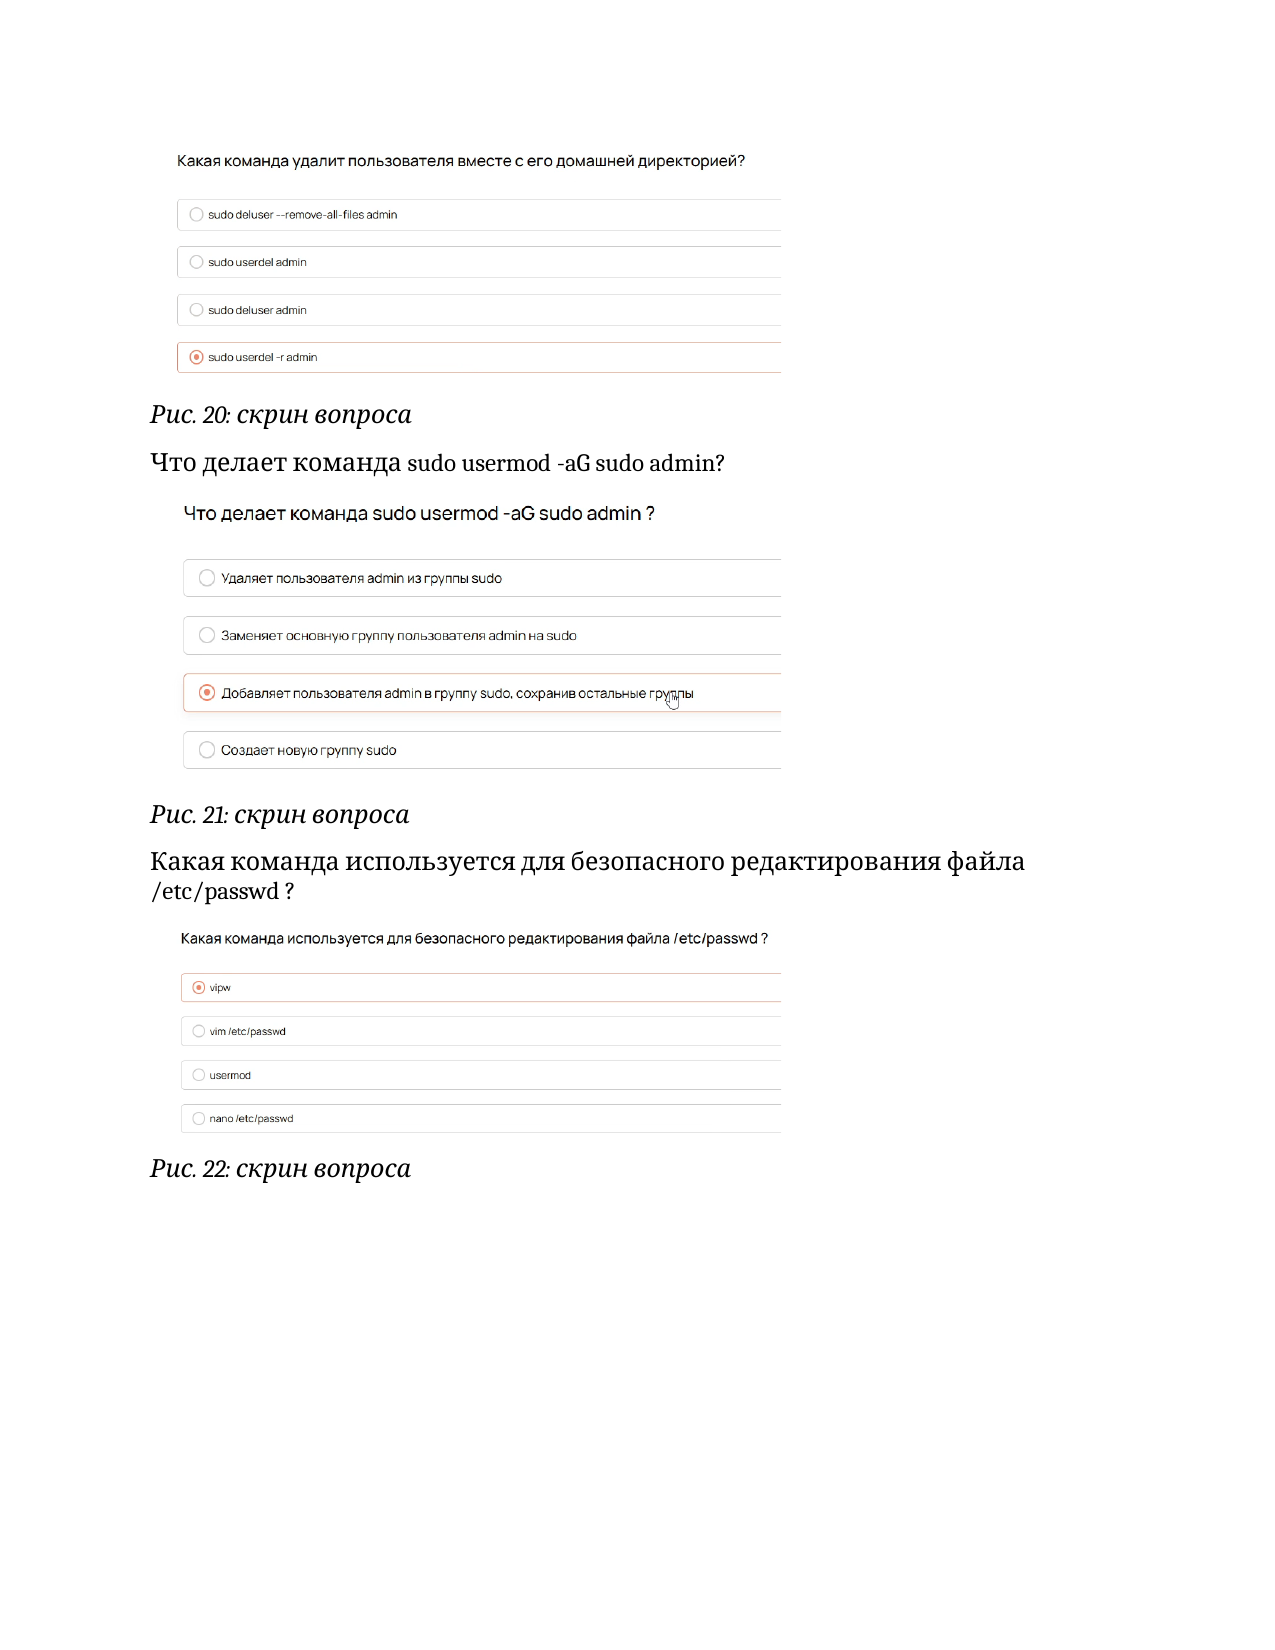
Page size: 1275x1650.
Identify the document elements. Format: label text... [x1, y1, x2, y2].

picture [168, 924, 782, 1134]
picture [168, 150, 782, 381]
picture [168, 496, 782, 780]
text Рис. 20: скрин вопроса [150, 401, 1125, 430]
text Рис. 21: скрин вопроса [150, 801, 1125, 829]
text Что делает команда sudo usermod -aG sudo admin? [150, 449, 1125, 477]
text Какая команда используется для безопасного редактирования файла /etc/passwd ? [150, 848, 1125, 906]
text Рис. 22: скрин вопроса [150, 1155, 1125, 1183]
